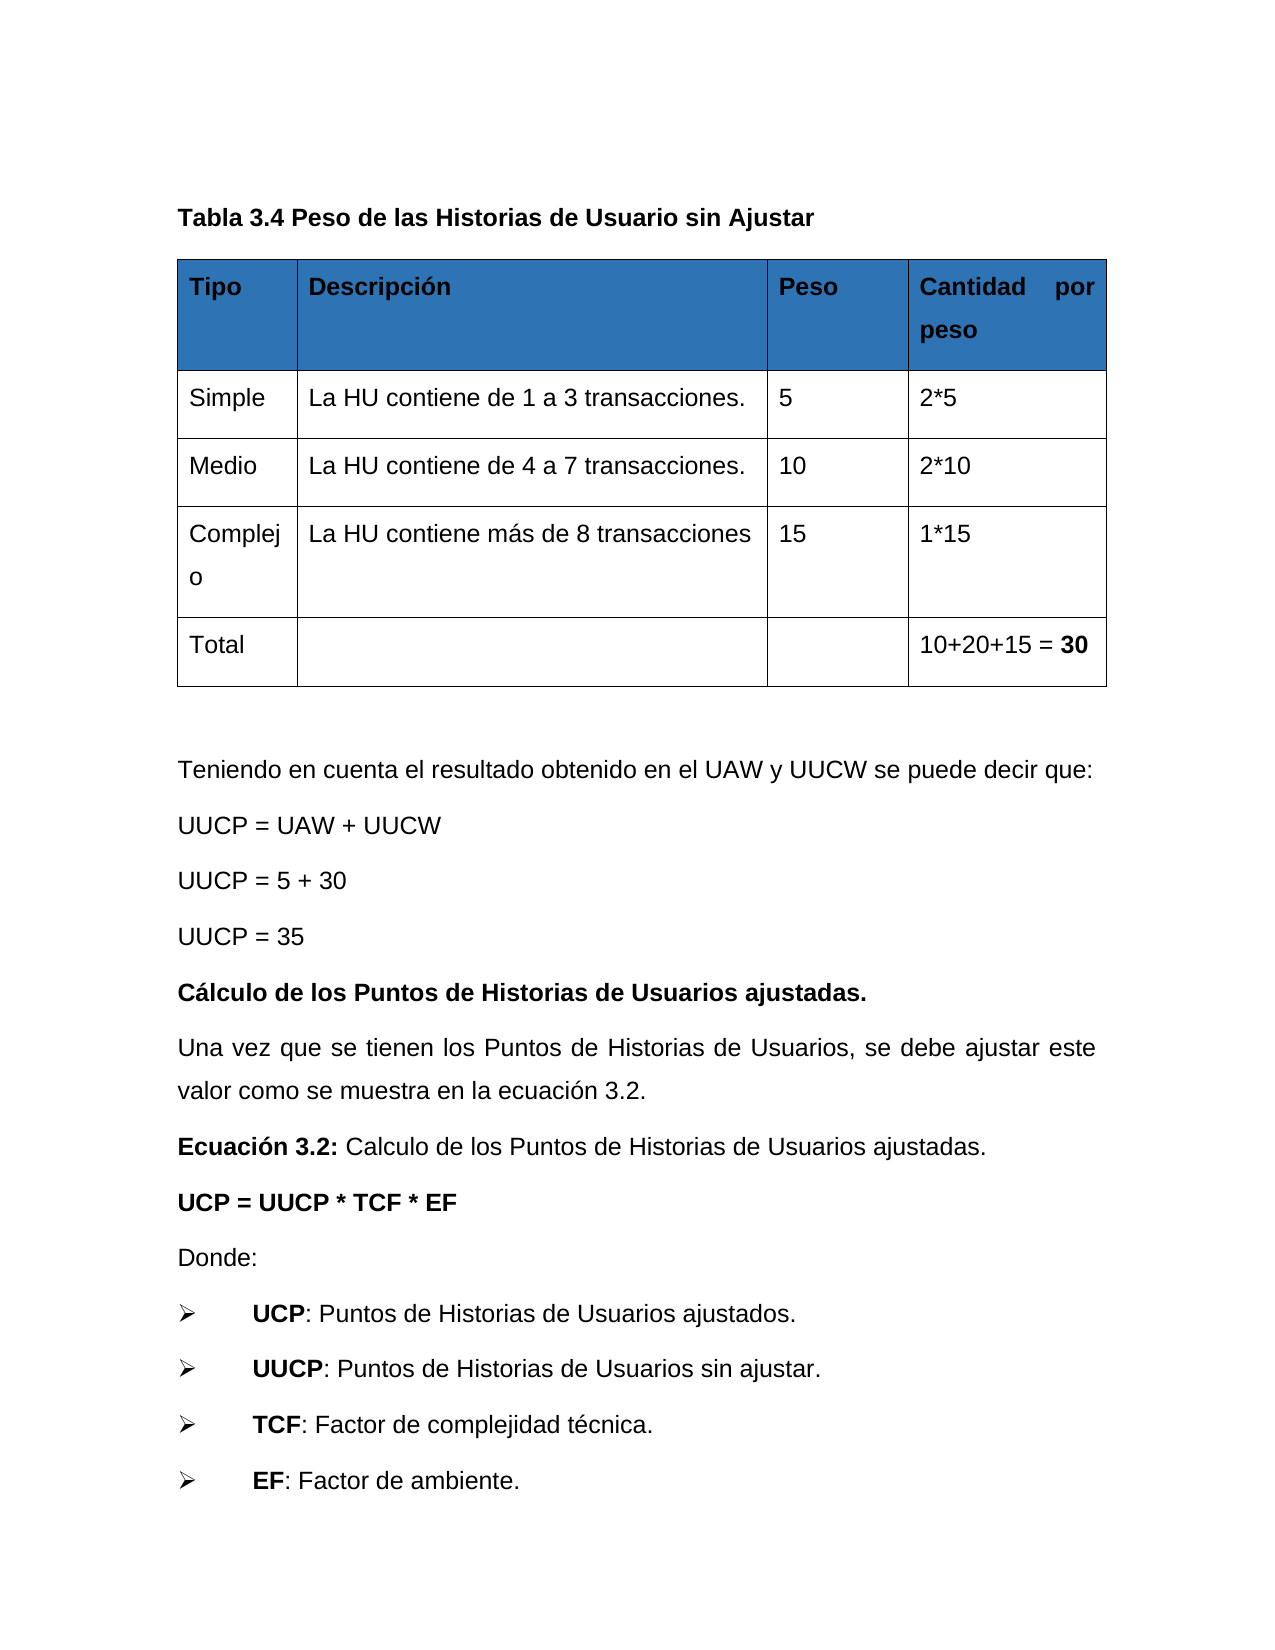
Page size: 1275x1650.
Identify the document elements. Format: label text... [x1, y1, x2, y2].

table_cell Complejo [178, 507, 297, 617]
table_cell La HU contiene de 4 a 7 transacciones. [298, 439, 767, 506]
text UCP = UUCP * TCF * EF [177, 1187, 1098, 1216]
text Cálculo de los Puntos de Historias de Usuarios ajustadas. [177, 977, 1098, 1006]
table_header Descripción [298, 260, 767, 370]
table_cell [298, 618, 767, 686]
table_header Peso [768, 260, 908, 370]
table_header Cantidad por peso [909, 260, 1106, 370]
table_cell 10+20+15 = 30 [909, 618, 1106, 686]
table_cell 2*10 [909, 439, 1106, 506]
table_cell Total [178, 618, 297, 686]
text Teniendo en cuenta el resultado obtenido en el UAW y UUCW se puede decir que: [177, 755, 1098, 784]
text UUCP = UAW + UUCW [177, 811, 1098, 839]
list UCP: Puntos de Historias de Usuarios ajustados. [177, 1299, 1098, 1328]
list TCF: Factor de complejidad técnica. [177, 1410, 1098, 1439]
table_cell 5 [768, 371, 908, 438]
text Una vez que se tienen los Puntos de Historias de Usuarios, se debe ajustar este valor como se muestra en la ecuación 3.2. [177, 1033, 1098, 1105]
table_cell Medio [178, 439, 297, 506]
table_cell 15 [768, 507, 908, 617]
text Tabla 3.4 Peso de las Historias de Usuario sin Ajustar [177, 203, 1098, 232]
list EF: Factor de ambiente. [177, 1466, 1098, 1495]
table_header Tipo [178, 260, 297, 370]
text Ecuación 3.2: Calculo de los Puntos de Historias de Usuarios ajustadas. [177, 1132, 1098, 1161]
table_cell 2*5 [909, 371, 1106, 438]
table_cell 1*15 [909, 507, 1106, 617]
table_cell Simple [178, 371, 297, 438]
table_cell La HU contiene de 1 a 3 transacciones. [298, 371, 767, 438]
text UUCP = 5 + 30 [177, 866, 1098, 895]
list UUCP: Puntos de Historias de Usuarios sin ajustar. [177, 1354, 1098, 1383]
text Donde: [177, 1243, 1098, 1272]
text UUCP = 35 [177, 922, 1098, 951]
table_cell La HU contiene más de 8 transacciones [298, 507, 767, 617]
table_cell 10 [768, 439, 908, 506]
table_cell [768, 618, 908, 686]
